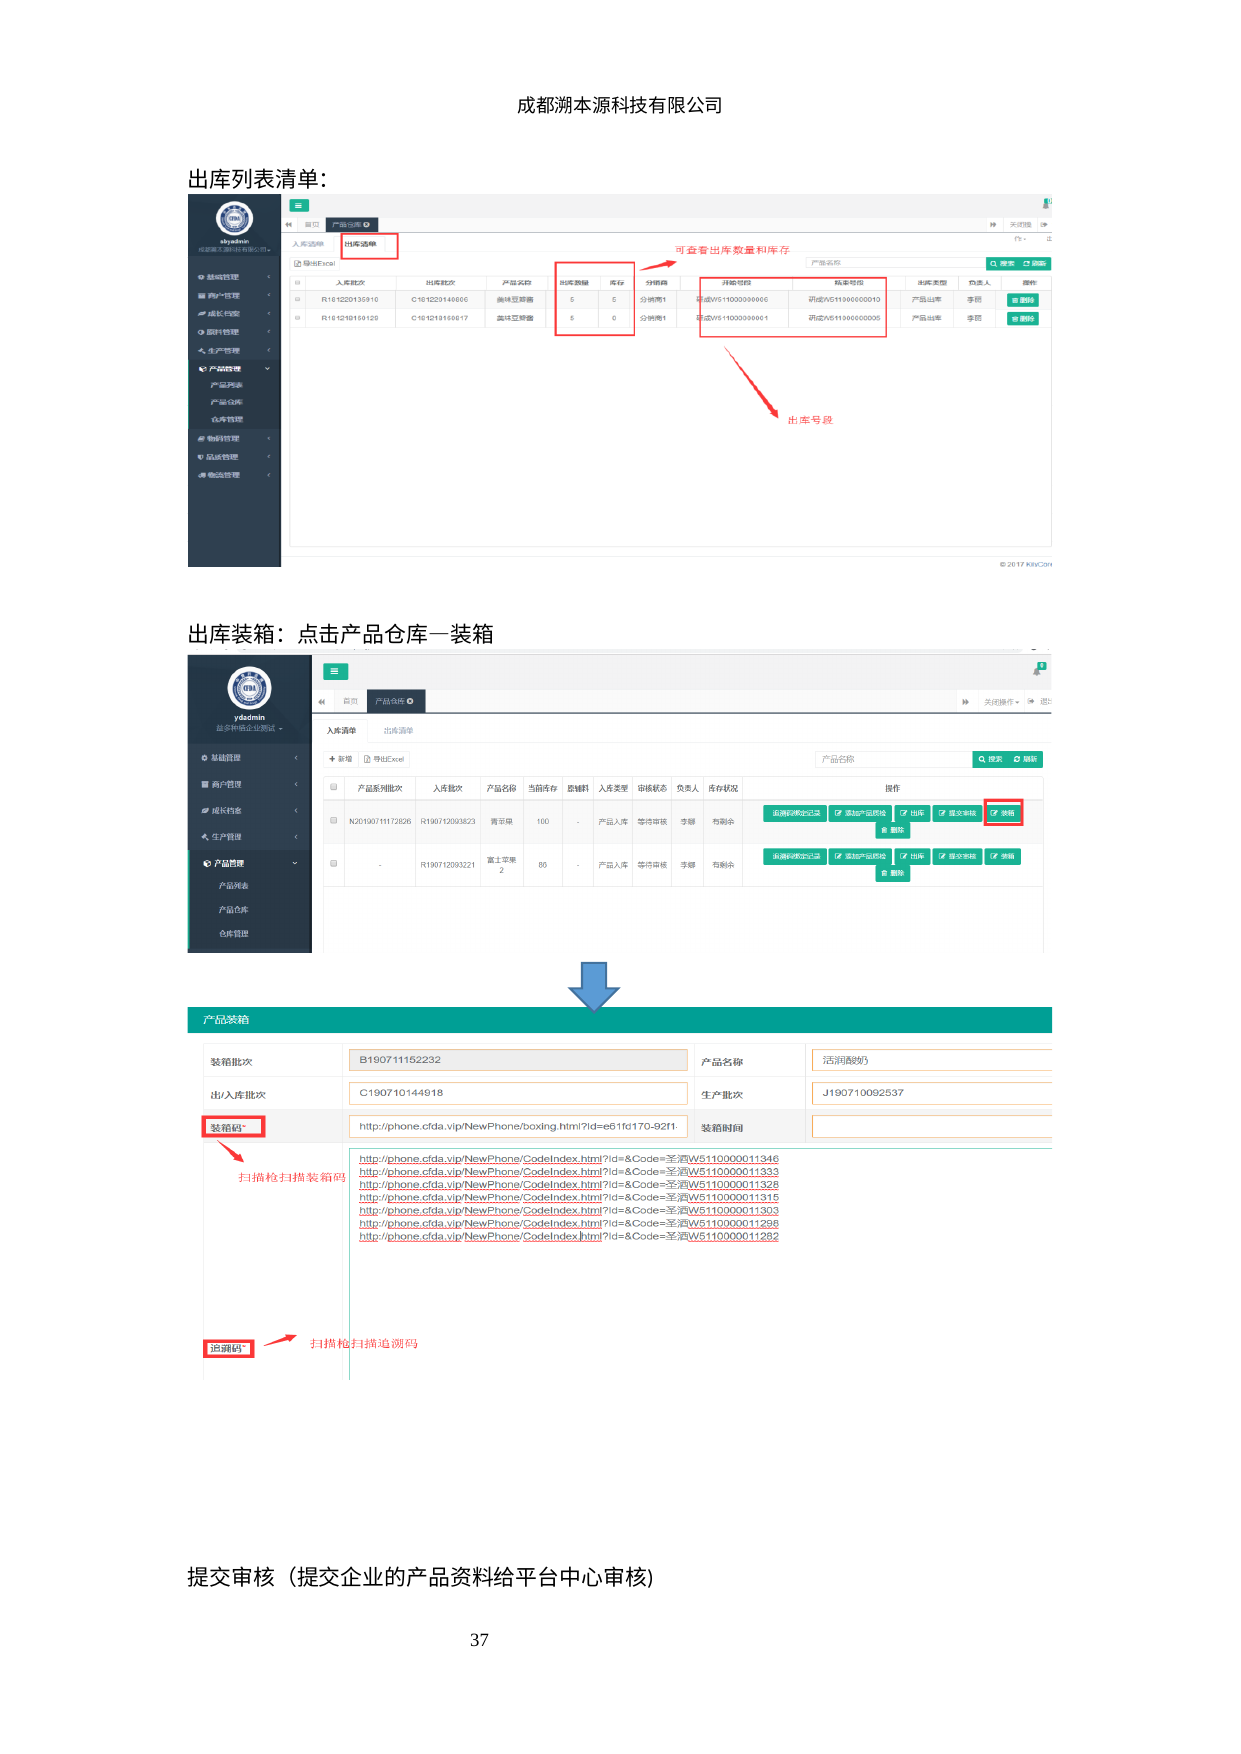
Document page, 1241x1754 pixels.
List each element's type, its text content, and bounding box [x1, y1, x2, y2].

picture [187, 1007, 1053, 1380]
text 出库装箱：点击产品仓库—装箱 [187, 617, 1053, 649]
text 出库列表清单： [187, 162, 1053, 194]
text 提交审核（提交企业的产品资料给平台中心审核) [187, 1559, 1053, 1592]
picture [187, 194, 1053, 567]
picture [187, 649, 1052, 953]
